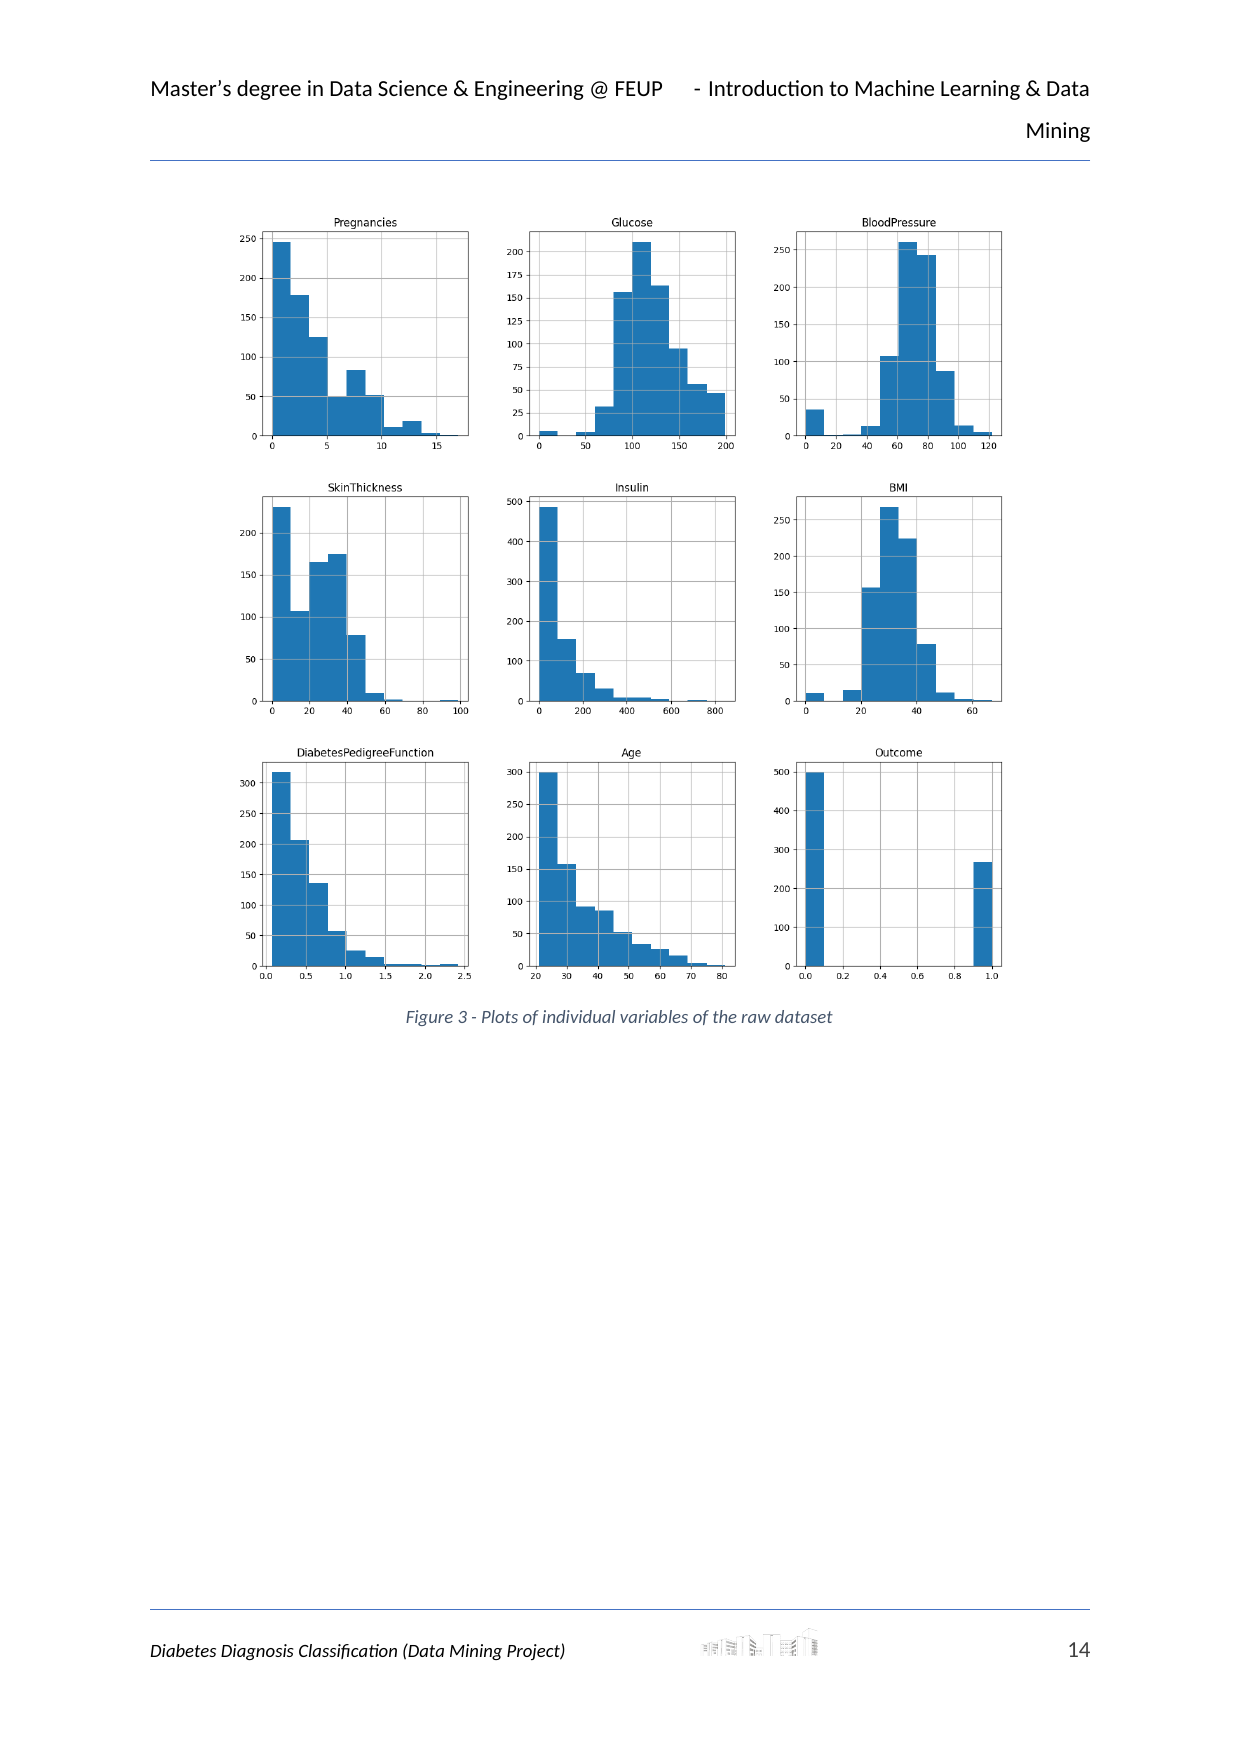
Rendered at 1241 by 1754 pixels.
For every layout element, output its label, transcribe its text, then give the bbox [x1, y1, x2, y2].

text Figure 3 - Plots of individual variables of the raw dataset [150, 1005, 1090, 1028]
picture [700, 1626, 819, 1658]
picture [233, 212, 1007, 987]
